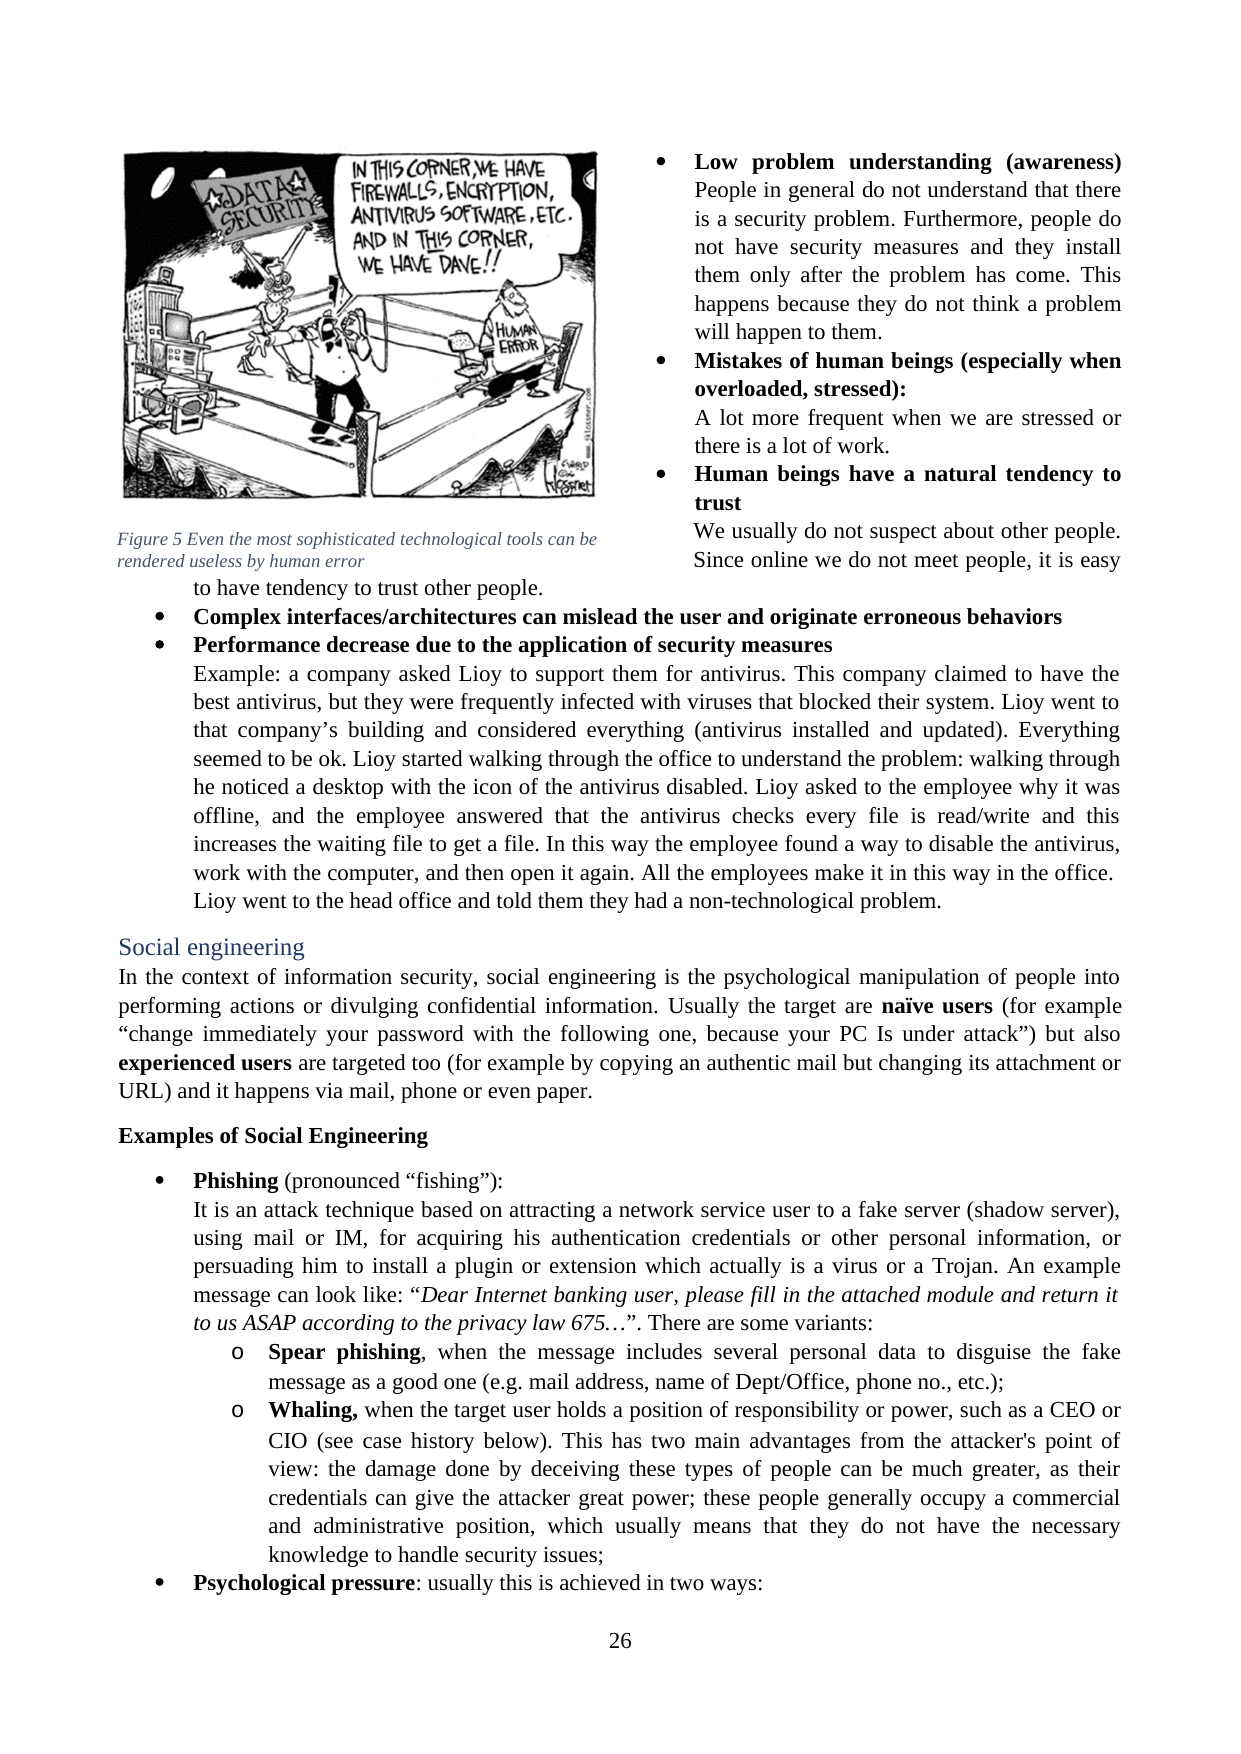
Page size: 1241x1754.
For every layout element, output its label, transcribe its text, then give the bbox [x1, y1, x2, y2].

list Human beings have a natural tendency to trust We usually do not suspect about other people. Since online we do not meet people, it is easy to have tendency to trust other people. [156, 461, 1122, 601]
list Phishing (pronounced “fishing”): [156, 1167, 1122, 1193]
list Complex interfaces/architectures can mislead the user and originate erroneous behaviors [156, 603, 1122, 629]
text In the context of information security, social engineering is the psychological manipulation of people into performing actions or divulging confidential information. Usually the target are naïve users (for example “change immediately your password with the following one, because your PC Is under attack”) but also experienced users are targeted too (for example by copying an authentic mail but changing its attachment or URL) and it happens via mail, phone or even paper. [118, 963, 1122, 1103]
list Mistakes of human beings (especially when overloaded, stressed): [601, 347, 1122, 402]
list It is an attack technique based on attracting a network service user to a fake server (shadow server), using mail or IM, for acquiring his authentication credentials or other personal information, or persuading him to install a plugin or extension which actually is a virus or a Trojan. An example message can look like: “Dear Internet banking user, please fill in the attached module and return it to us ASAP according to the privacy law 675…”. There are some variants: [193, 1196, 1122, 1336]
list Low problem understanding (awareness) People in general do not understand that there is a security problem. Furthermore, people do not have security measures and they install them only after the problem has come. This happens because they do not think a problem will happen to them. [601, 148, 1122, 345]
subtitle Social engineering [118, 932, 1122, 961]
list A lot more frequent when we are stressed or there is a lot of work. [601, 404, 1122, 458]
list Performance decrease due to the application of security measures [156, 631, 1122, 657]
list Psychological pressure: usually this is achieved in two ways: [156, 1569, 1122, 1595]
list Example: a company asked Lioy to support them for antivirus. This company claimed to have the best antivirus, but they were frequently infected with viruses that blocked their system. Lioy went to that company’s building and considered everything (antivirus installed and updated). Everything seemed to be ok. Lioy started walking through the office to understand the problem: walking through he noticed a desktop with the icon of the antivirus disabled. Lioy asked to the employee why it was offline, and the employee answered that the antivirus checks every file is read/write and this increases the waiting file to get a file. In this way the employee found a way to disable the antivirus, work with the computer, and then open it again. All the employees make it in this way in the office. Lioy went to the head office and told them they had a non-technological problem. [193, 659, 1122, 913]
list Whaling, when the target user holds a position of responsibility or power, such as a CEO or CIO (see case history below). This has two main advantages from the attacker's point of view: the damage done by deceiving these types of people can be much greater, as their credentials can give the attacker great power; these people generally occupy a commercial and administrative position, which usually means that they do not have the necessary knowledge to handle security issues; [231, 1397, 1122, 1567]
text Examples of Social Engineering [118, 1122, 1122, 1148]
list Spear phishing, when the message includes several personal data to disguise the fake message as a good one (e.g. mail address, name of Dept/Office, phone no., etc.); [231, 1338, 1122, 1394]
picture [118, 148, 601, 504]
